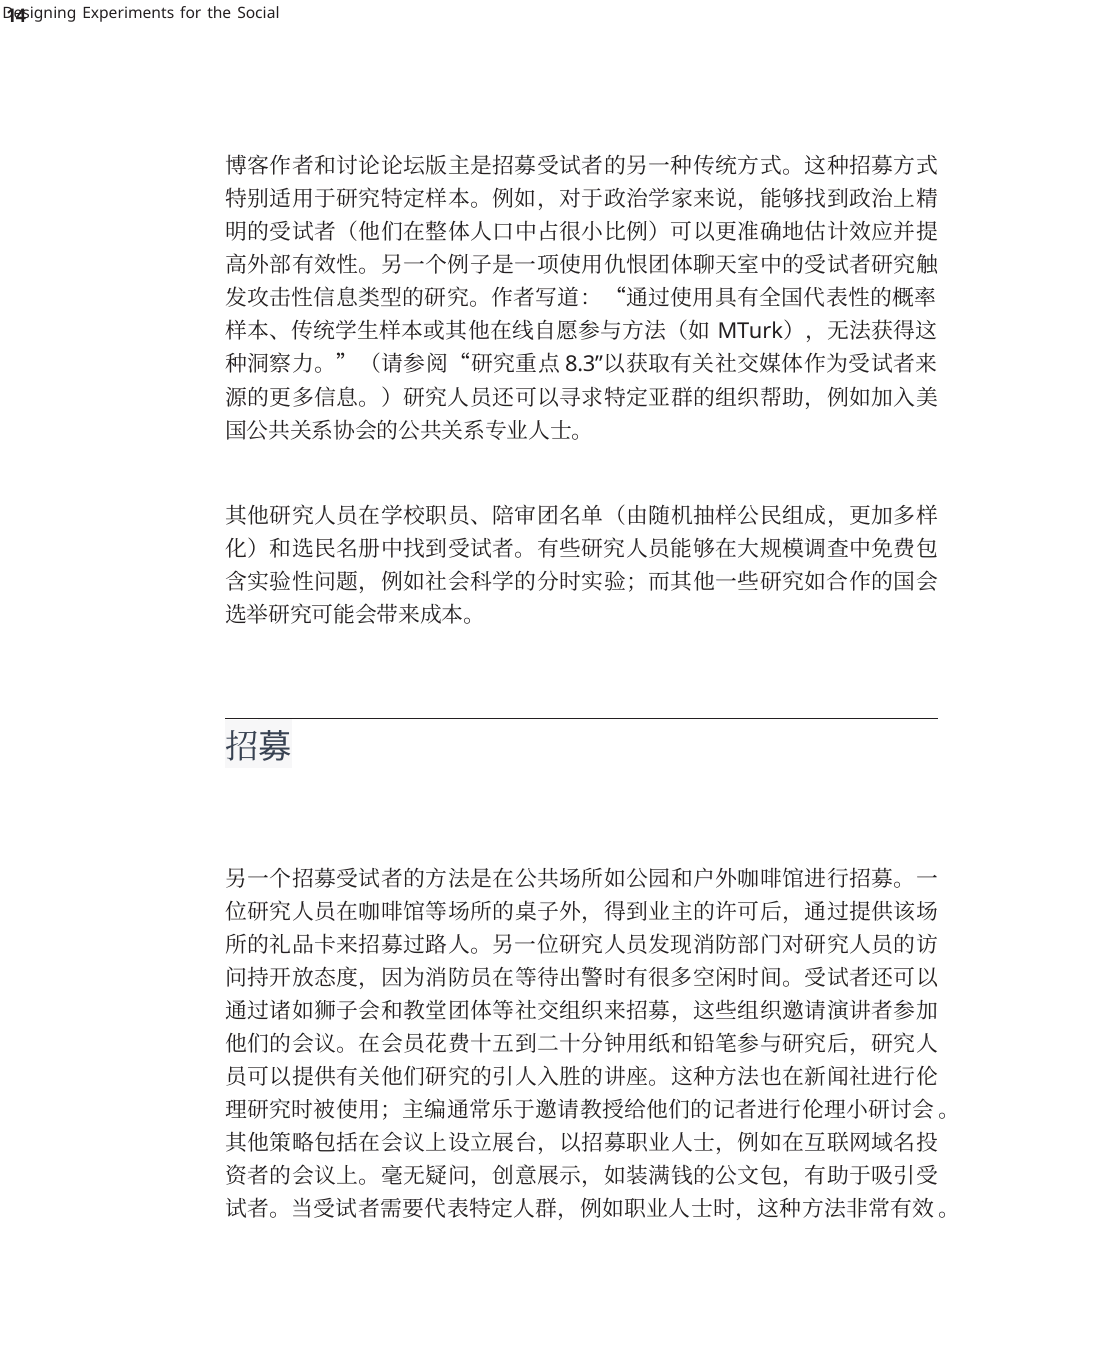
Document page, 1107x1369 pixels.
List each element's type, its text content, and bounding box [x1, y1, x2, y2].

subtitle 招募 [225, 676, 1083, 768]
text 博客作者和讨论论坛版主是招募受试者的另一种传统方式。这种招募方式特别适用于研究特定样本。例如，对于政治学家来说，能够找到政治上精明的受试者（他们在整体人口中占很小比例）可以更准确地估计效应并提高外部有效性。另一个例子是一项使用仇恨团体聊天室中的受试者研究触发攻击性信息类型的研究。作者写道：“通过使用具有全国代表性的概率样本、传统学生样本或其他在线自愿参与方法（如MTurk），无法获得这种洞察力。”（请参阅“研究重点8.3”以获取有关社交媒体作为受试者来源的更多信息。）研究人员还可以寻求特定亚群的组织帮助，例如加入美国公共关系协会的公共关系专业人士。 [225, 148, 938, 444]
text 其他研究人员在学校职员、陪审团名单（由随机抽样公民组成，更加多样化）和选民名册中找到受试者。有些研究人员能够在大规模调查中免费包含实验性问题，例如社会科学的分时实验；而其他一些研究如合作的国会选举研究可能会带来成本。 [225, 498, 938, 628]
text 另一个招募受试者的方法是在公共场所如公园和户外咖啡馆进行招募。一位研究人员在咖啡馆等场所的桌子外，得到业主的许可后，通过提供该场所的礼品卡来招募过路人。另一位研究人员发现消防部门对研究人员的访问持开放态度，因为消防员在等待出警时有很多空闲时间。受试者还可以通过诸如狮子会和教堂团体等社交组织来招募，这些组织邀请演讲者参加他们的会议。在会员花费十五到二十分钟用纸和铅笔参与研究后，研究人员可以提供有关他们研究的引人入胜的讲座。这种方法也在新闻社进行伦理研究时被使用；主编通常乐于邀请教授给他们的记者进行伦理小研讨会。其他策略包括在会议上设立展台，以招募职业人士，例如在互联网域名投资者的会议上。毫无疑问，创意展示，如装满钱的公文包，有助于吸引受试者。当受试者需要代表特定人群，例如职业人士时，这种方法非常有效。 [225, 861, 938, 1254]
